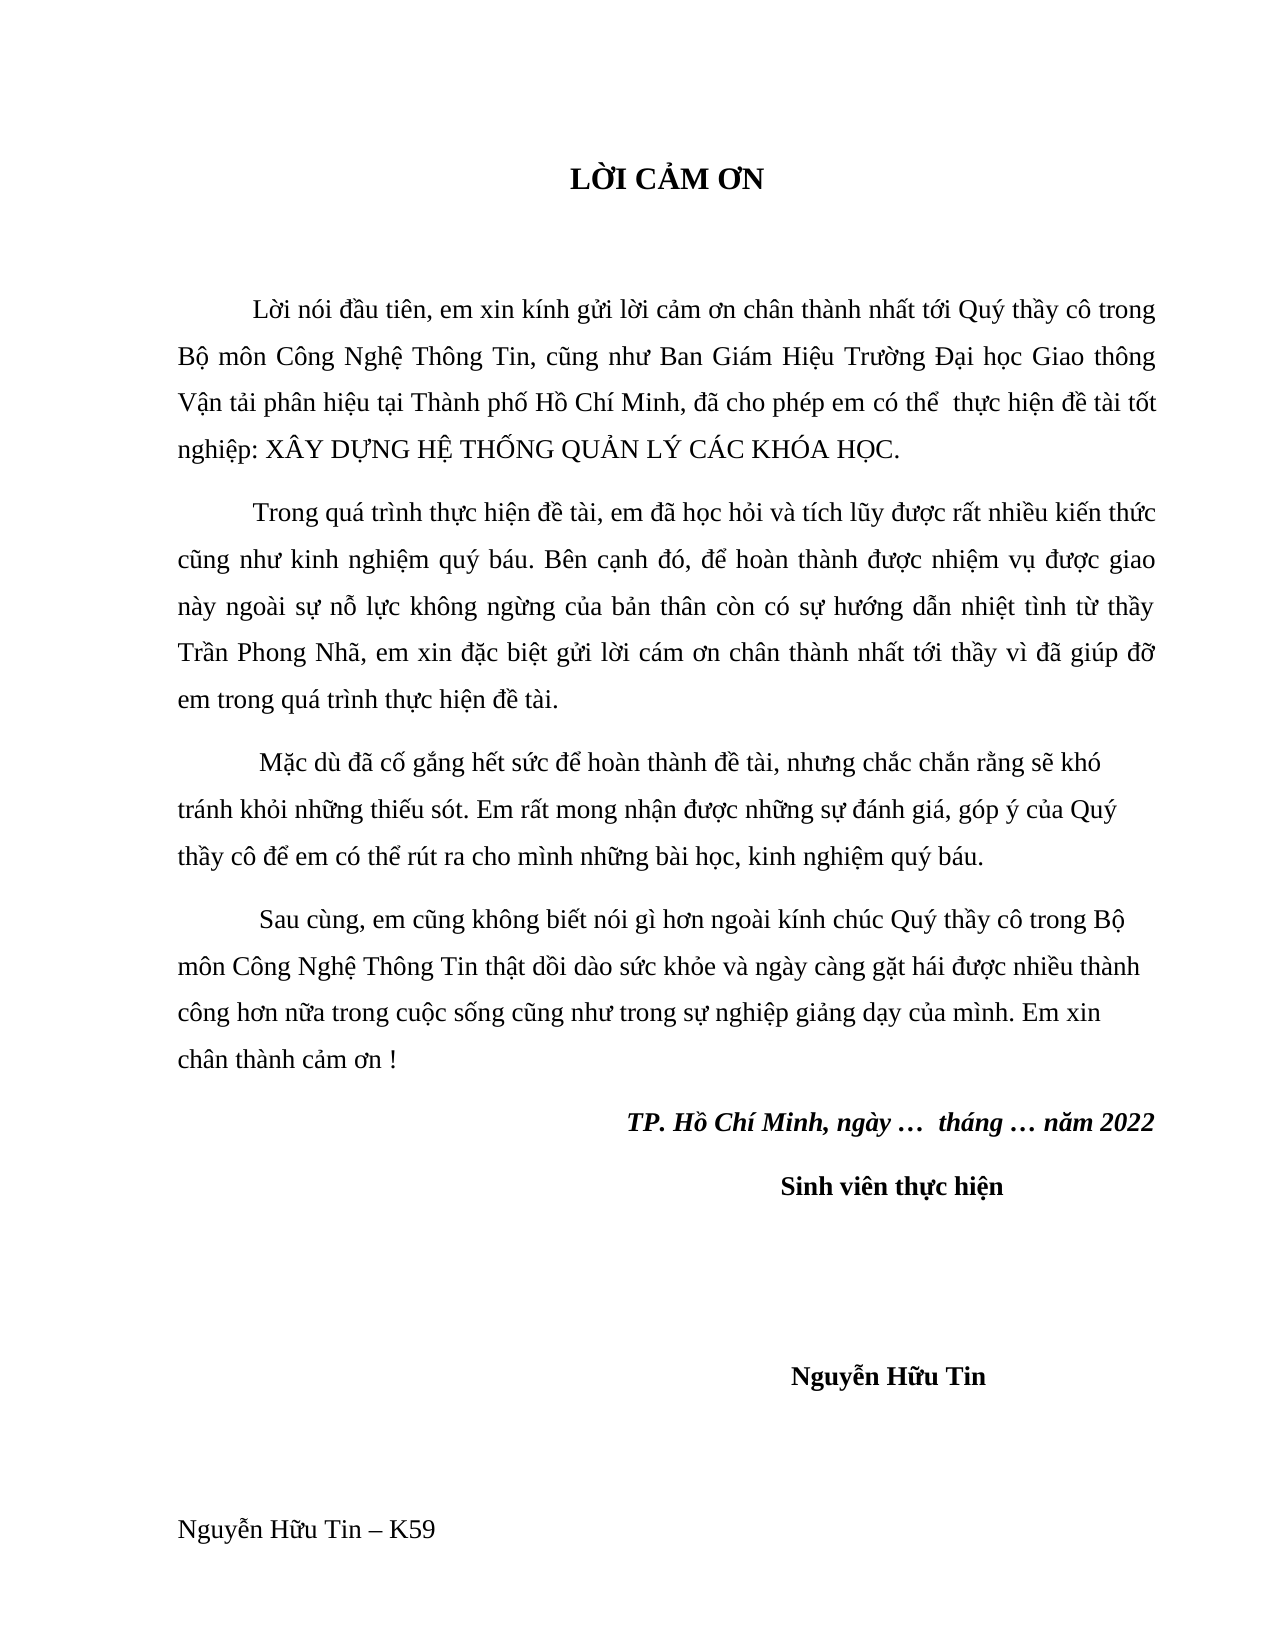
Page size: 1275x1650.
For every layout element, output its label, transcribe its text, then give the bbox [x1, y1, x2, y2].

text Sau cùng, em cũng không biết nói gì hơn ngoài kính chúc Quý thầy cô trong Bộ môn Công Nghệ Thông Tin thật dồi dào sức khỏe và ngày càng gặt hái được nhiều thành công hơn nữa trong cuộc sống cũng như trong sự nghiệp giảng dạy của mình. Em xin chân thành cảm ơn ! [177, 903, 1157, 1074]
text Trong quá trình thực hiện đề tài, em đã học hỏi và tích lũy được rất nhiều kiến thức cũng như kinh nghiệm quý báu. Bên cạnh đó, để hoàn thành được nhiệm vụ được giao này ngoài sự nỗ lực không ngừng của bản thân còn có sự hướng dẫn nhiệt tình từ thầy Trần Phong Nhã, em xin đặc biệt gửi lời cám ơn chân thành nhất tới thầy vì đã giúp đỡ em trong quá trình thực hiện đề tài. [177, 496, 1157, 714]
subtitle LỜI CẢM ƠN [177, 160, 1157, 196]
text Nguyễn Hữu Tin [702, 1359, 1157, 1391]
text TP. Hồ Chí Minh, ngày … tháng … năm 2022 [177, 1106, 1157, 1137]
text Lời nói đầu tiên, em xin kính gửi lời cảm ơn chân thành nhất tới Quý thầy cô trong Bộ môn Công Nghệ Thông Tin, cũng như Ban Giám Hiệu Trường Đại học Giao thông Vận tải phân hiệu tại Thành phố Hồ Chí Minh, đã cho phép em có thể thực hiện đề tài tốt nghiệp: XÂY DỰNG HỆ THỐNG QUẢN LÝ CÁC KHÓA HỌC. [177, 293, 1157, 464]
text Sinh viên thực hiện [552, 1169, 1157, 1201]
text Mặc dù đã cố gắng hết sức để hoàn thành đề tài, nhưng chắc chắn rằng sẽ khó tránh khỏi những thiếu sót. Em rất mong nhận được những sự đánh giá, góp ý của Quý thầy cô để em có thể rút ra cho mình những bài học, kinh nghiệm quý báu. [177, 746, 1157, 871]
